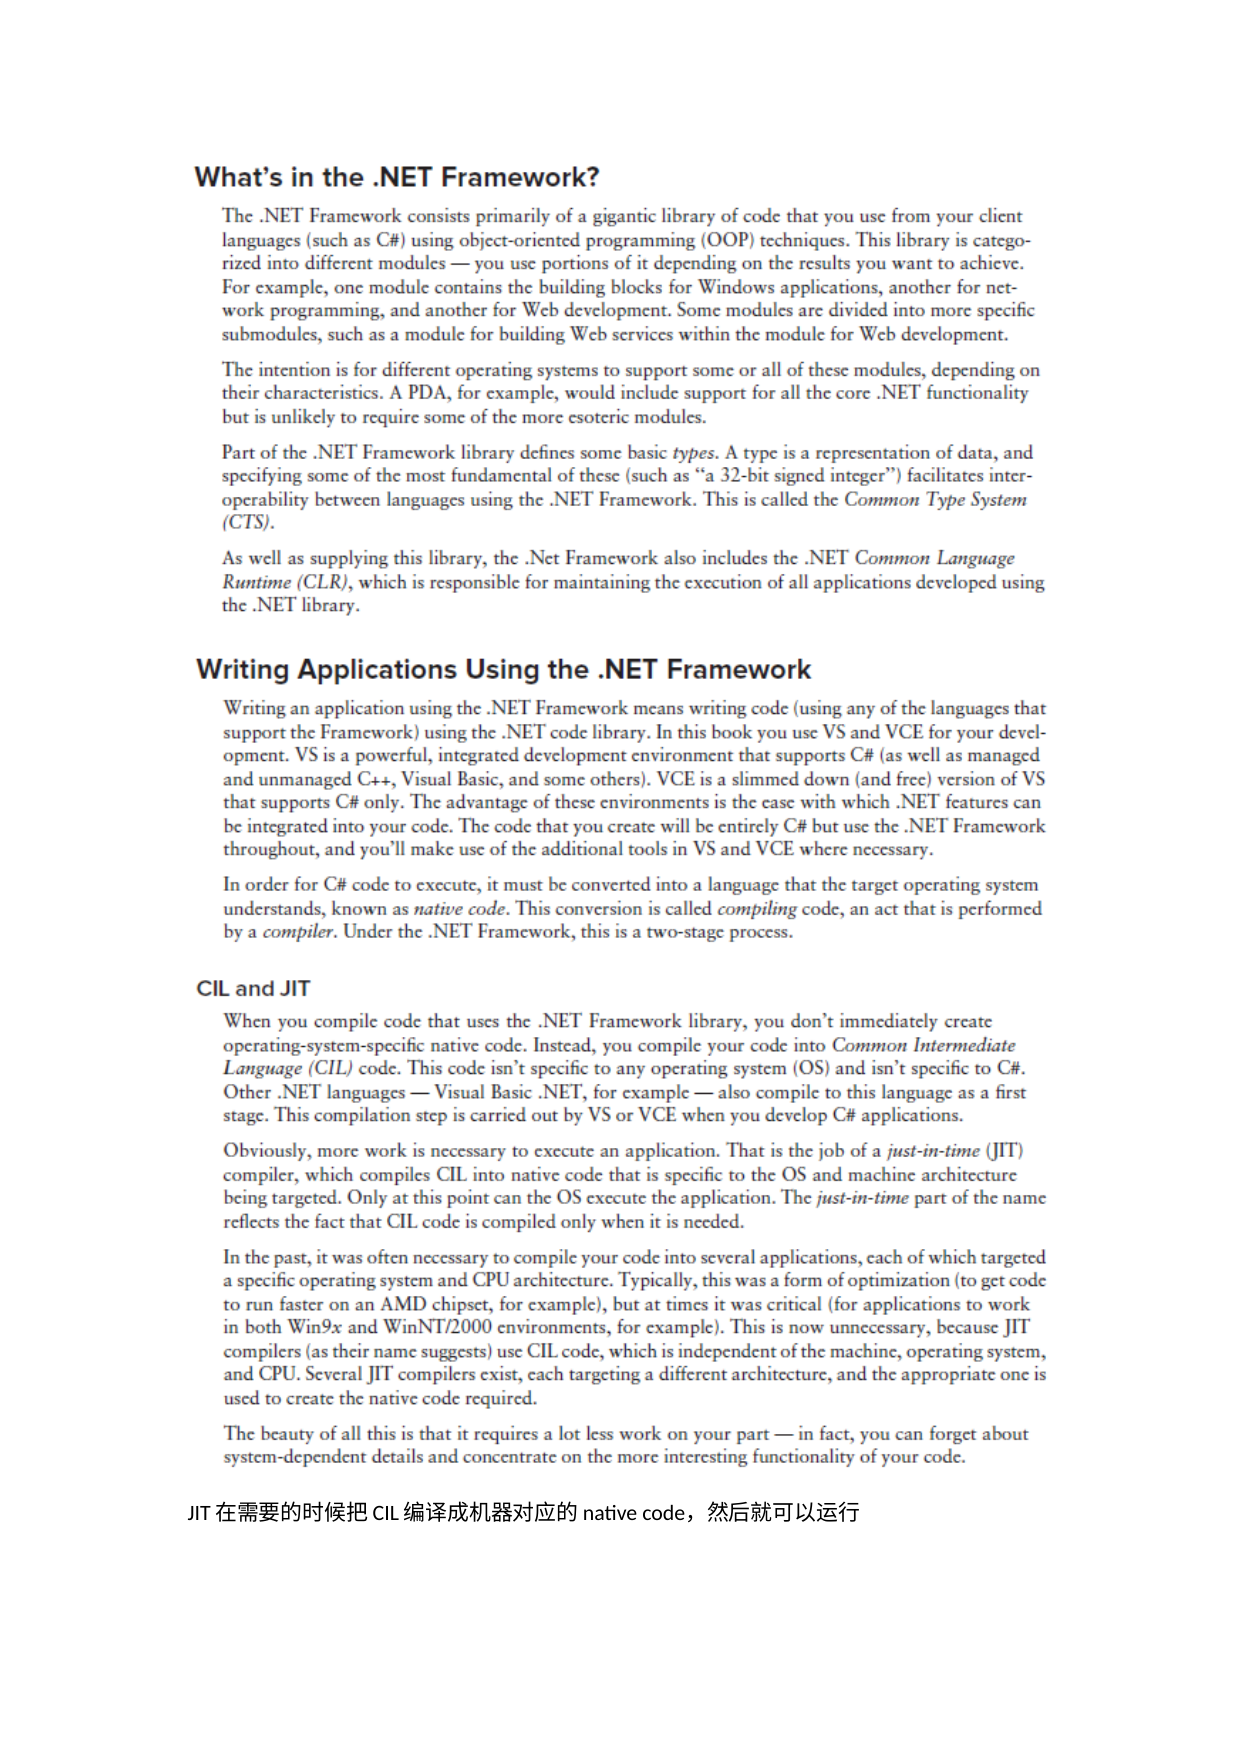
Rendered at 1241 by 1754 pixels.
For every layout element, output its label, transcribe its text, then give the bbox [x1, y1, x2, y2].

picture [187, 162, 1053, 620]
text JIT在需要的时候把CIL编译成机器对应的native code，然后就可以运行 [187, 1494, 1053, 1527]
picture [187, 649, 1053, 1470]
